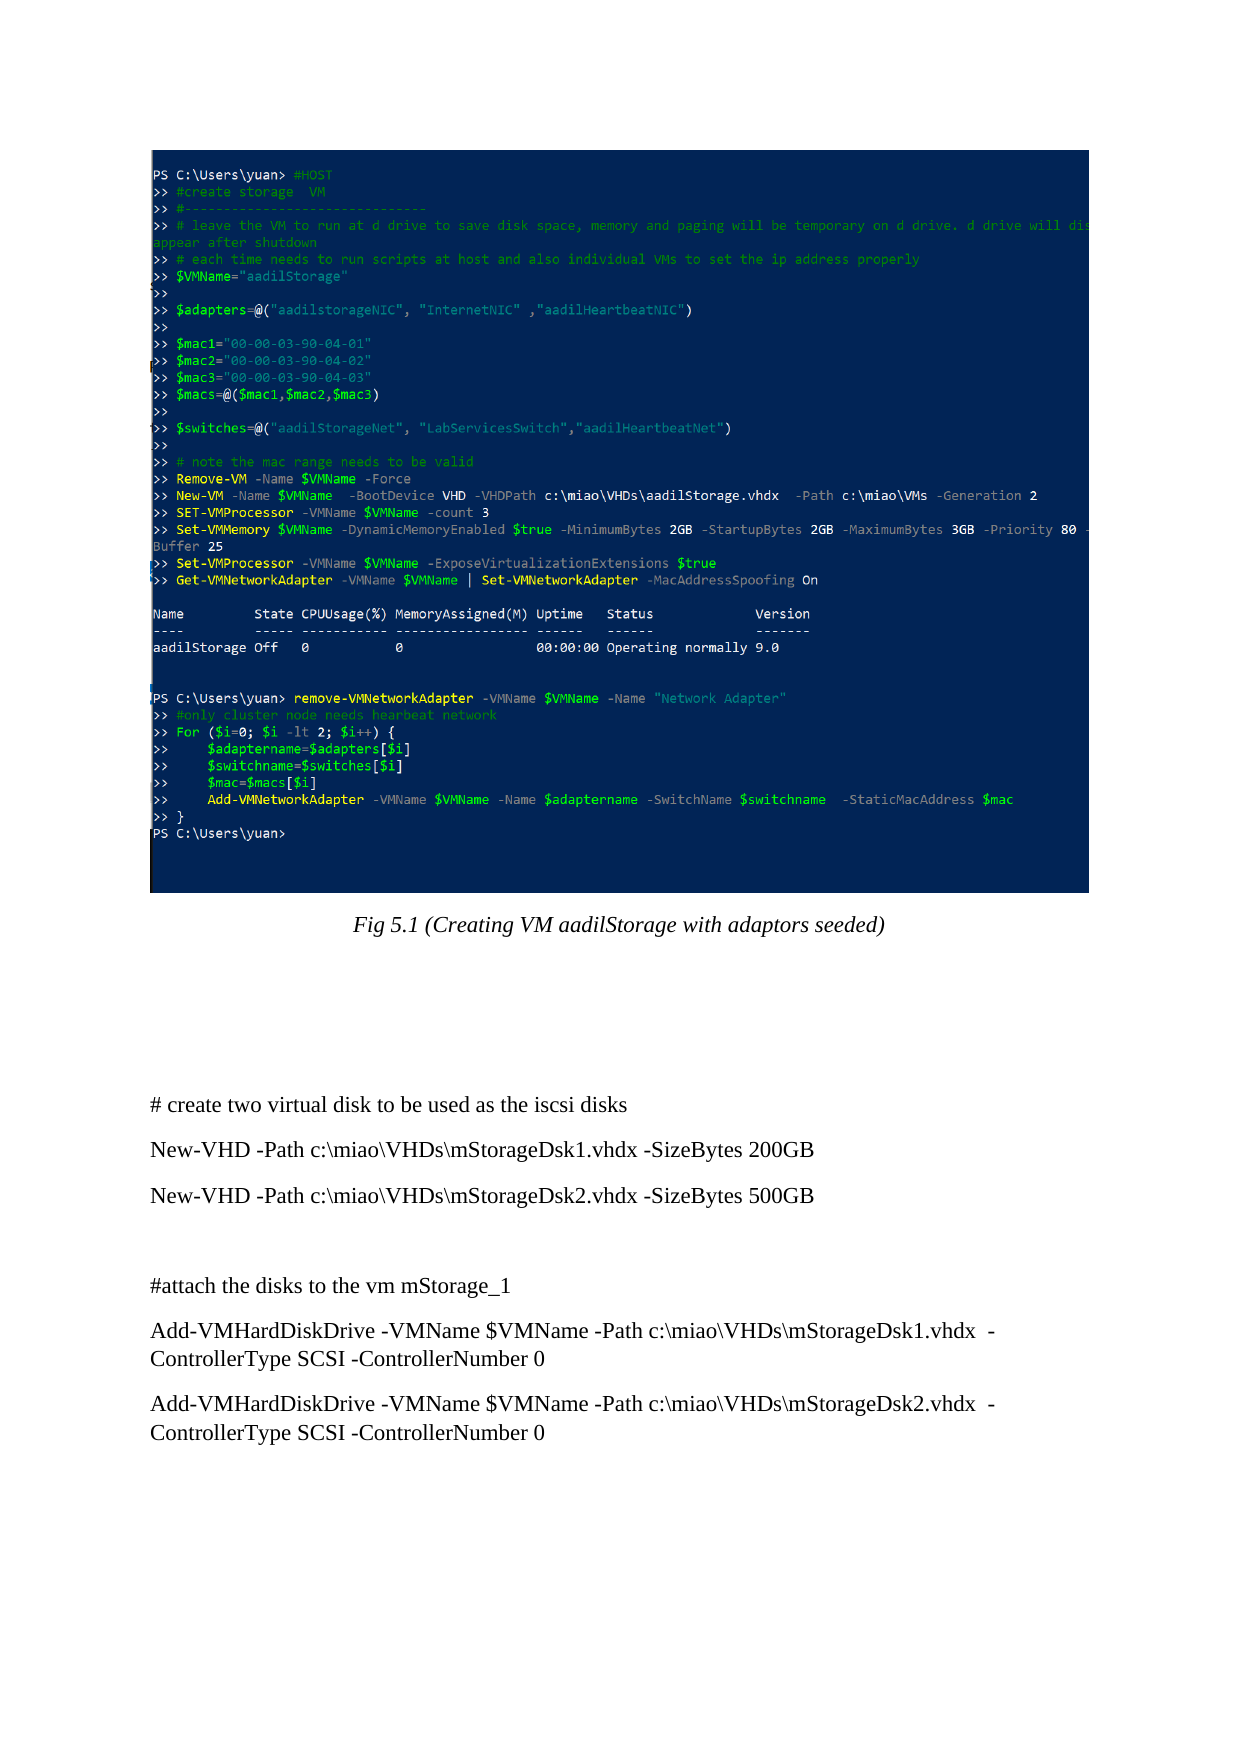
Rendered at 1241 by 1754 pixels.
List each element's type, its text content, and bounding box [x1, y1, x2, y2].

text Fig 5.1 (Creating VM aadilStorage with adaptors seeded) [150, 911, 1090, 937]
text #attach the disks to the vm mStorage_1 [150, 1272, 1090, 1298]
text # create two virtual disk to be used as the iscsi disks [150, 1091, 1090, 1118]
text New-VHD -Path c:\miao\VHDs\mStorageDsk2.vhdx -SizeBytes 500GB [150, 1182, 1090, 1208]
picture [150, 150, 1089, 893]
text Add-VMHardDiskDrive -VMName $VMName -Path c:\miao\VHDs\mStorageDsk2.vhdx -ControllerType SCSI -ControllerNumber 0 [150, 1391, 1090, 1445]
text New-VHD -Path c:\miao\VHDs\mStorageDsk1.vhdx -SizeBytes 200GB [150, 1137, 1090, 1163]
text Add-VMHardDiskDrive -VMName $VMName -Path c:\miao\VHDs\mStorageDsk1.vhdx -ControllerType SCSI -ControllerNumber 0 [150, 1317, 1090, 1372]
